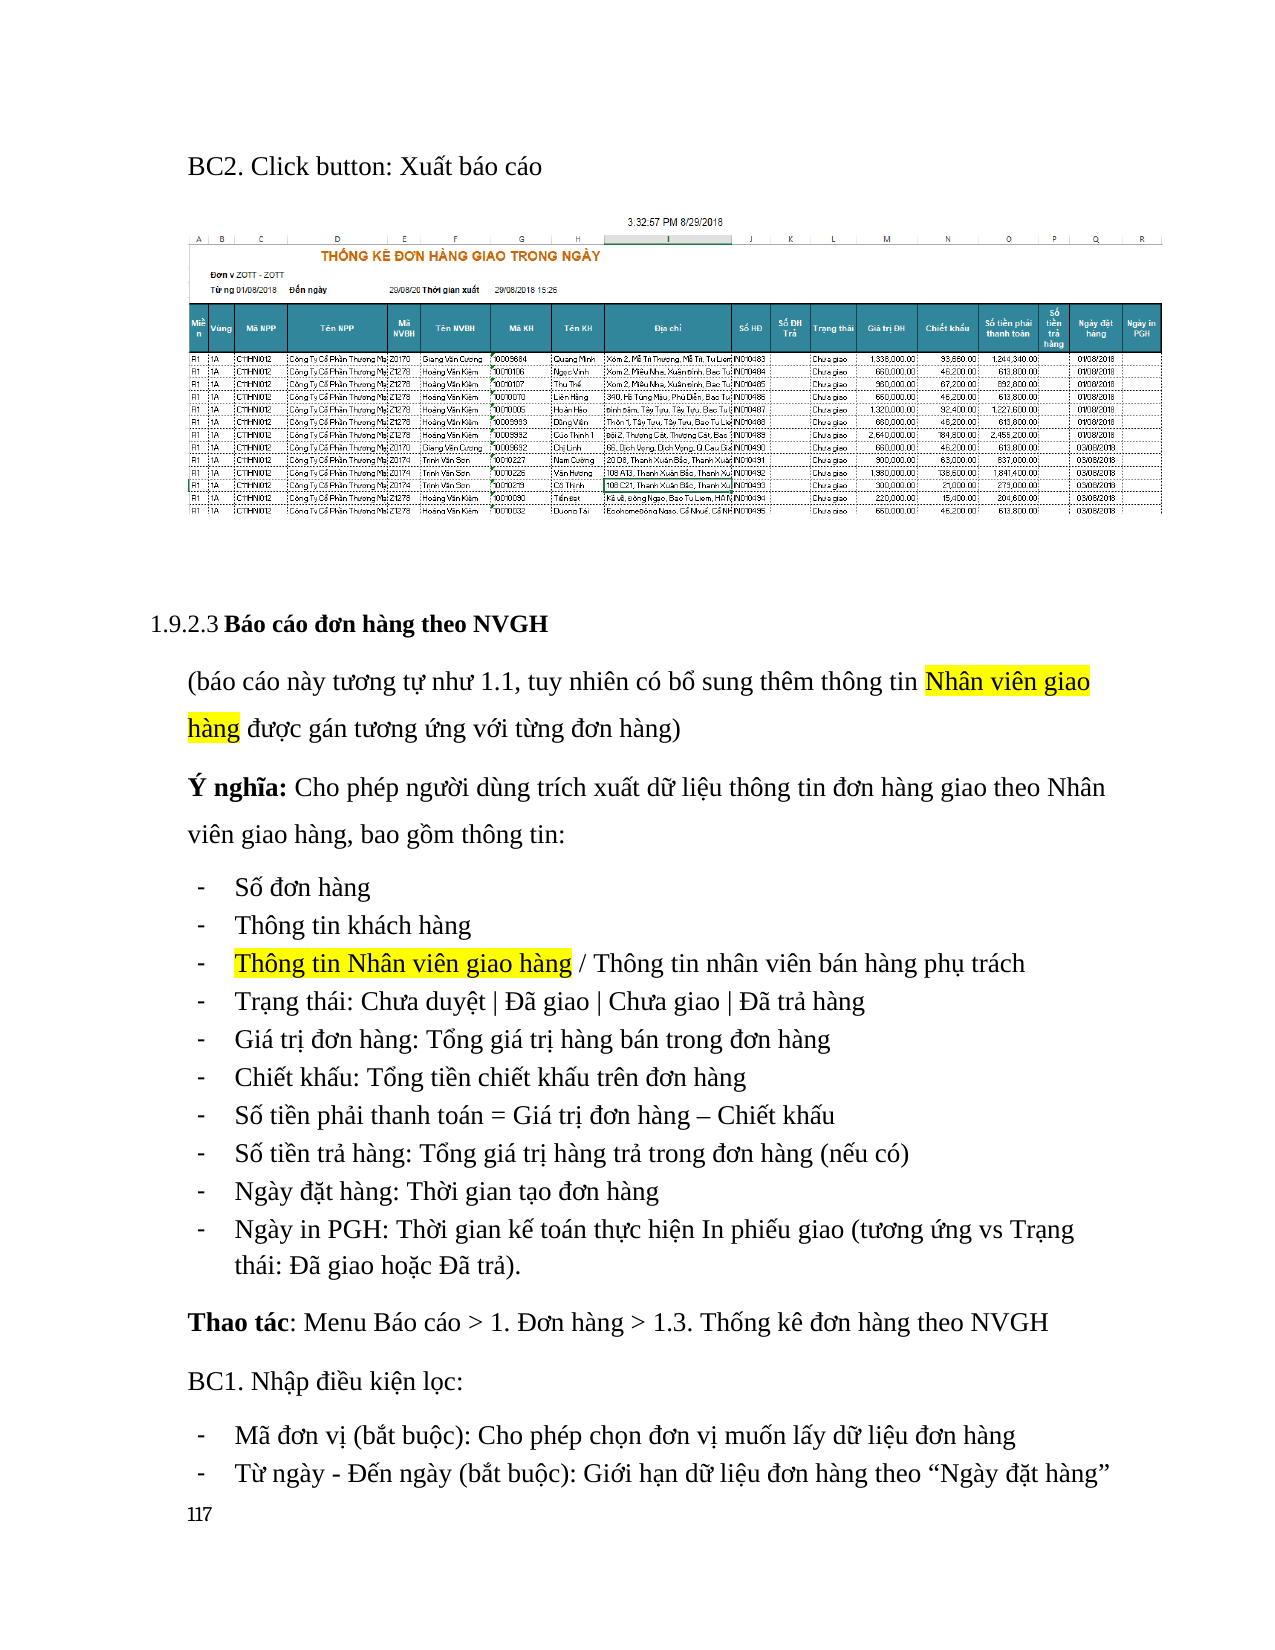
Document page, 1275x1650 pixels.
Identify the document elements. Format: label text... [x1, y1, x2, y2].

subtitle Báo cáo đơn hàng theo NVGH [150, 609, 1136, 638]
list Thông tin Nhân viên giao hàng / Thông tin nhân viên bán hàng phụ trách [197, 946, 1125, 979]
list Từ ngày - Đến ngày (bắt buộc): Giới hạn dữ liệu đơn hàng theo “Ngày đặt hàng” [197, 1456, 1125, 1489]
list Ngày in PGH: Thời gian kế toán thực hiện In phiếu giao (tương ứng vs Trạng thái: Đã giao hoặc Đã trả). [197, 1212, 1125, 1281]
list Giá trị đơn hàng: Tổng giá trị hàng bán trong đơn hàng [197, 1022, 1125, 1055]
list Chiết khấu: Tổng tiền chiết khấu trên đơn hàng [197, 1060, 1125, 1093]
list Ngày đặt hàng: Thời gian tạo đơn hàng [197, 1174, 1125, 1207]
text BC1. Nhập điều kiện lọc: [187, 1365, 1136, 1396]
text BC2. Click button: Xuất báo cáo [187, 150, 1136, 181]
list Số đơn hàng [197, 871, 1125, 904]
text Thao tác: Menu Báo cáo > 1. Đơn hàng > 1.3. Thống kê đơn hàng theo NVGH [187, 1306, 1136, 1337]
text (báo cáo này tương tự như 1.1, tuy nhiên có bổ sung thêm thông tin Nhân viên giao hàng được gán tương ứng với từng đơn hàng) [187, 665, 1136, 743]
picture [187, 209, 1163, 514]
list Số tiền trả hàng: Tổng giá trị hàng trả trong đơn hàng (nếu có) [197, 1136, 1125, 1169]
text Ý nghĩa: Cho phép người dùng trích xuất dữ liệu thông tin đơn hàng giao theo Nhân viên giao hàng, bao gồm thông tin: [187, 771, 1136, 849]
list Thông tin khách hàng [197, 908, 1125, 942]
list Mã đơn vị (bắt buộc): Cho phép chọn đơn vị muốn lấy dữ liệu đơn hàng [197, 1418, 1125, 1451]
list Trạng thái: Chưa duyệt | Đã giao | Chưa giao | Đã trả hàng [197, 984, 1125, 1017]
list Số tiền phải thanh toán = Giá trị đơn hàng – Chiết khấu [197, 1098, 1125, 1131]
